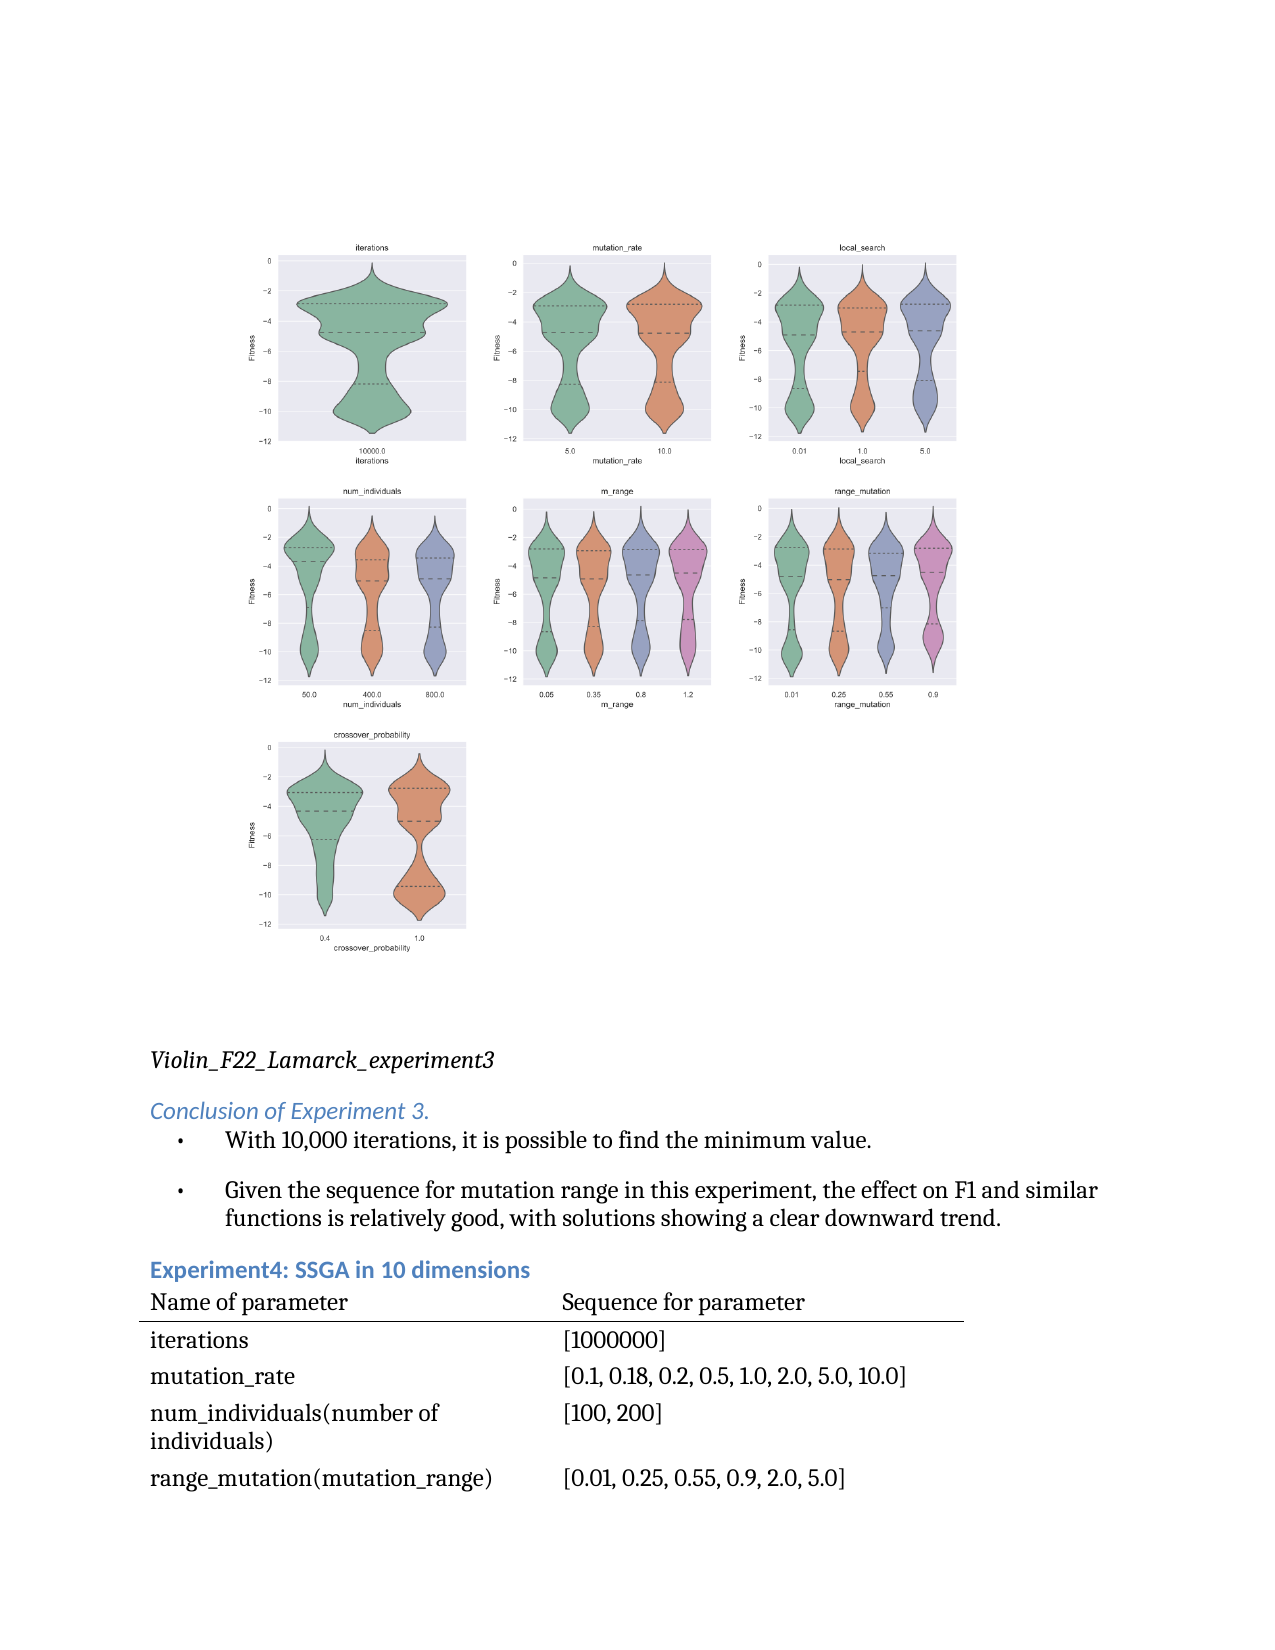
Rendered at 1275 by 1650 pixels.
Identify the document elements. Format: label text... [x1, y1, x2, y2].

list Given the sequence for mutation range in this experiment, the effect on F1 and similar functions is relatively good, with solutions showing a clear downward trend. [175, 1176, 1125, 1233]
table_cell [1000000] [551, 1322, 964, 1358]
table_cell [100, 200] [551, 1395, 964, 1460]
table_cell range_mutation(mutation_range) [139, 1460, 551, 1496]
picture [168, 150, 1044, 1025]
table_cell mutation_rate [139, 1359, 551, 1395]
table_cell num_individuals(number of individuals) [139, 1395, 551, 1460]
table_header Name of parameter [139, 1284, 551, 1321]
table_cell [0.1, 0.18, 0.2, 0.5, 1.0, 2.0, 5.0, 10.0] [551, 1359, 964, 1395]
list With 10,000 iterations, it is possible to find the minimum value. [175, 1126, 1125, 1155]
table_cell iterations [139, 1322, 551, 1358]
subtitle Experiment4: SSGA in 10 dimensions [150, 1254, 1125, 1284]
subtitle Conclusion of Experiment 3. [150, 1095, 1125, 1126]
text Violin_F22_Lamarck_experiment3 [150, 1046, 1125, 1074]
table_header Sequence for parameter [551, 1284, 964, 1321]
table_cell [0.01, 0.25, 0.55, 0.9, 2.0, 5.0] [551, 1460, 964, 1496]
